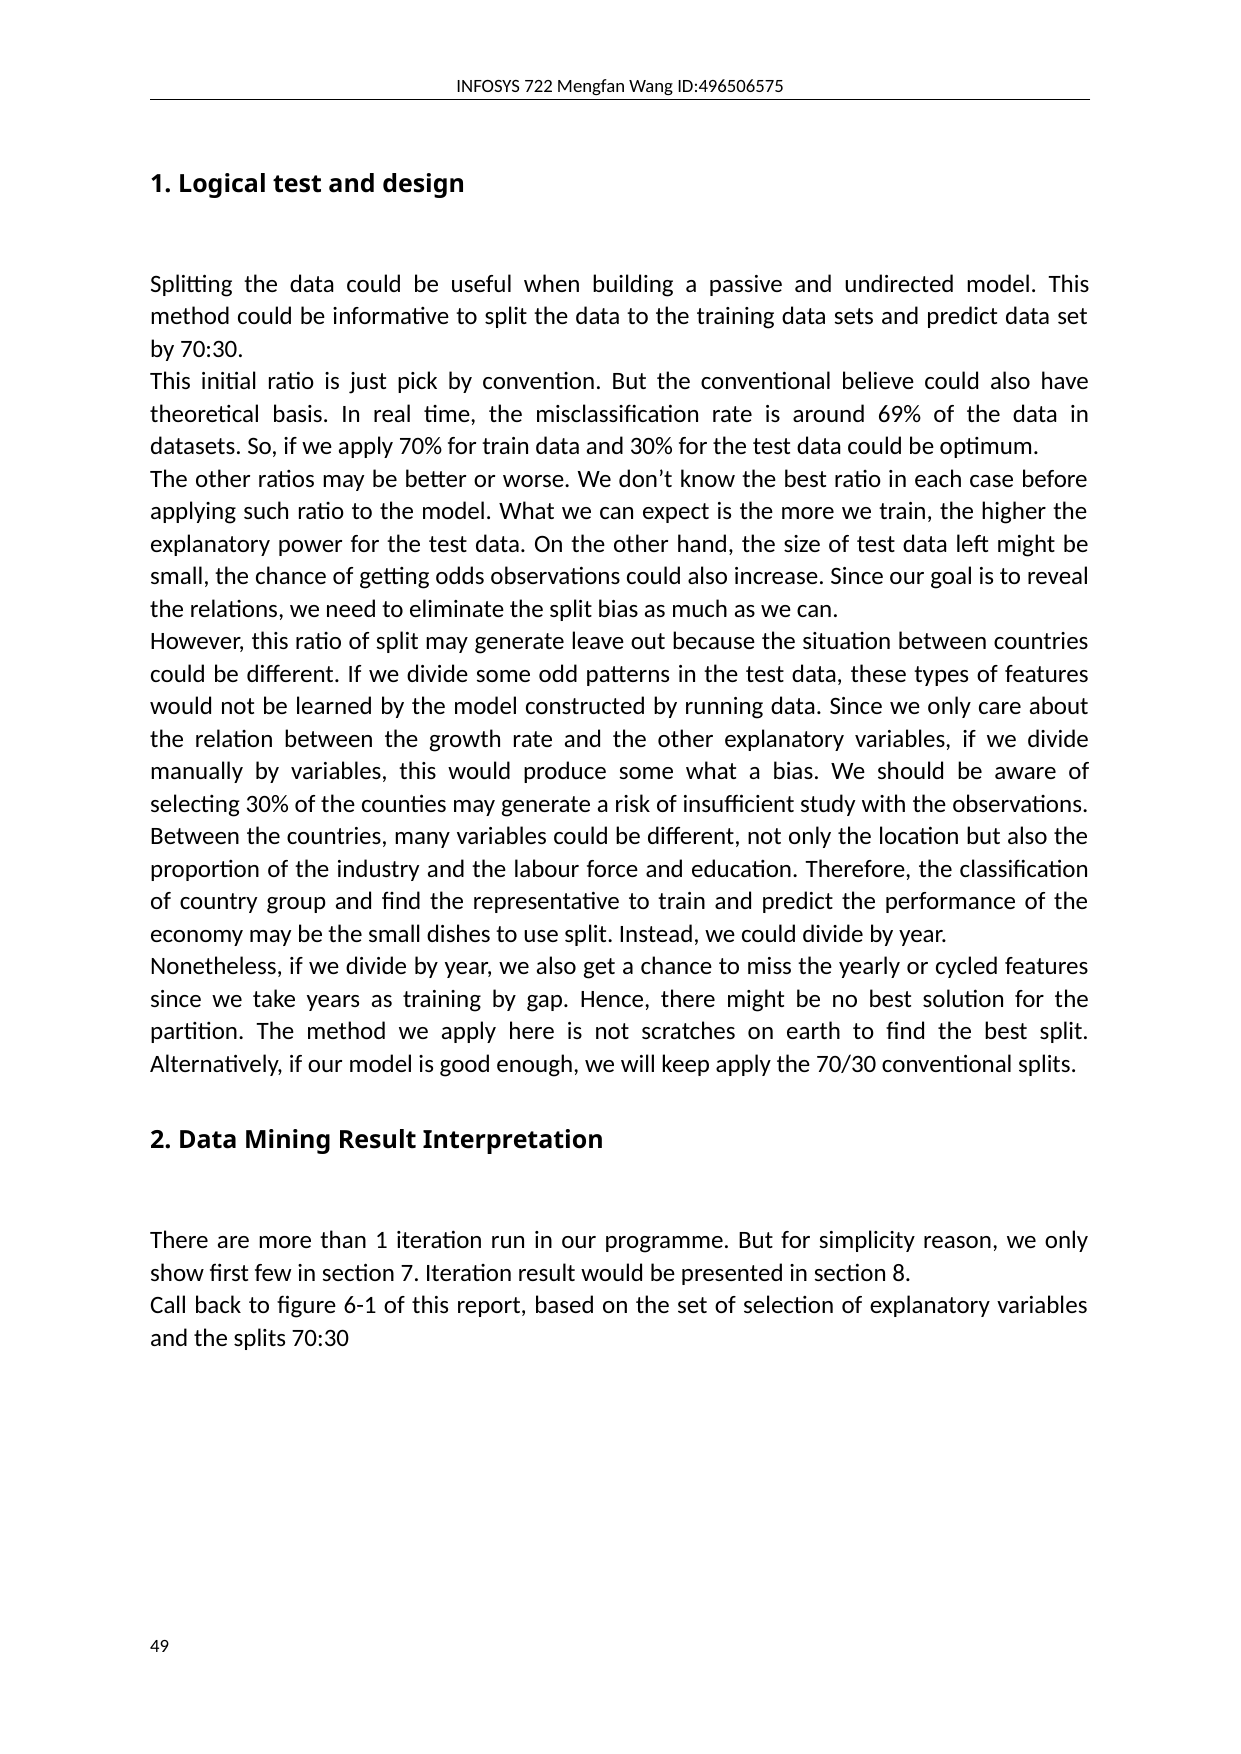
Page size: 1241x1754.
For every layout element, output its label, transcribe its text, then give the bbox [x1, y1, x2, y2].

subtitle 2. Data Mining Result Interpretation [150, 1106, 1090, 1171]
text This initial ratio is just pick by convention. But the conventional believe could also have theoretical basis. In real time, the misclassification rate is around 69% of the data in datasets. So, if we apply 70% for train data and 30% for the test data could be optimum. [150, 364, 1090, 462]
text Call back to figure 6-1 of this report, based on the set of selection of explanatory variables and the splits 70:30 [150, 1288, 1090, 1353]
text Nonetheless, if we divide by year, we also get a chance to miss the yearly or cycled features since we take years as training by gap. Hence, there might be no best solution for the partition. The method we apply here is not scratches on earth to find the best split. Alternatively, if our model is good enough, we will keep apply the 70/30 conventional splits. [150, 949, 1090, 1079]
text The other ratios may be better or worse. We don’t know the best ratio in each case before applying such ratio to the model. What we can expect is the more we train, the higher the explanatory power for the test data. On the other hand, the size of test data left might be small, the chance of getting odds observations could also increase. Since our goal is to reveal the relations, we need to eliminate the split bias as much as we can. [150, 462, 1090, 624]
text However, this ratio of split may generate leave out because the situation between countries could be different. If we divide some odd patterns in the test data, these types of features would not be learned by the model constructed by running data. Since we only care about the relation between the growth rate and the other explanatory variables, if we divide manually by variables, this would produce some what a bias. We should be aware of selecting 30% of the counties may generate a risk of insufficient study with the observations. Between the countries, many variables could be different, not only the location but also the proportion of the industry and the labour force and education. Therefore, the classification of country group and find the representative to train and predict the performance of the economy may be the small dishes to use split. Instead, we could divide by year. [150, 624, 1090, 949]
subtitle 1. Logical test and design [150, 150, 1090, 215]
text Splitting the data could be useful when building a passive and undirected model. This method could be informative to split the data to the training data sets and predict data set by 70:30. [150, 267, 1090, 364]
text There are more than 1 iteration run in our programme. But for simplicity reason, we only show first few in section 7. Iteration result would be presented in section 8. [150, 1223, 1090, 1288]
